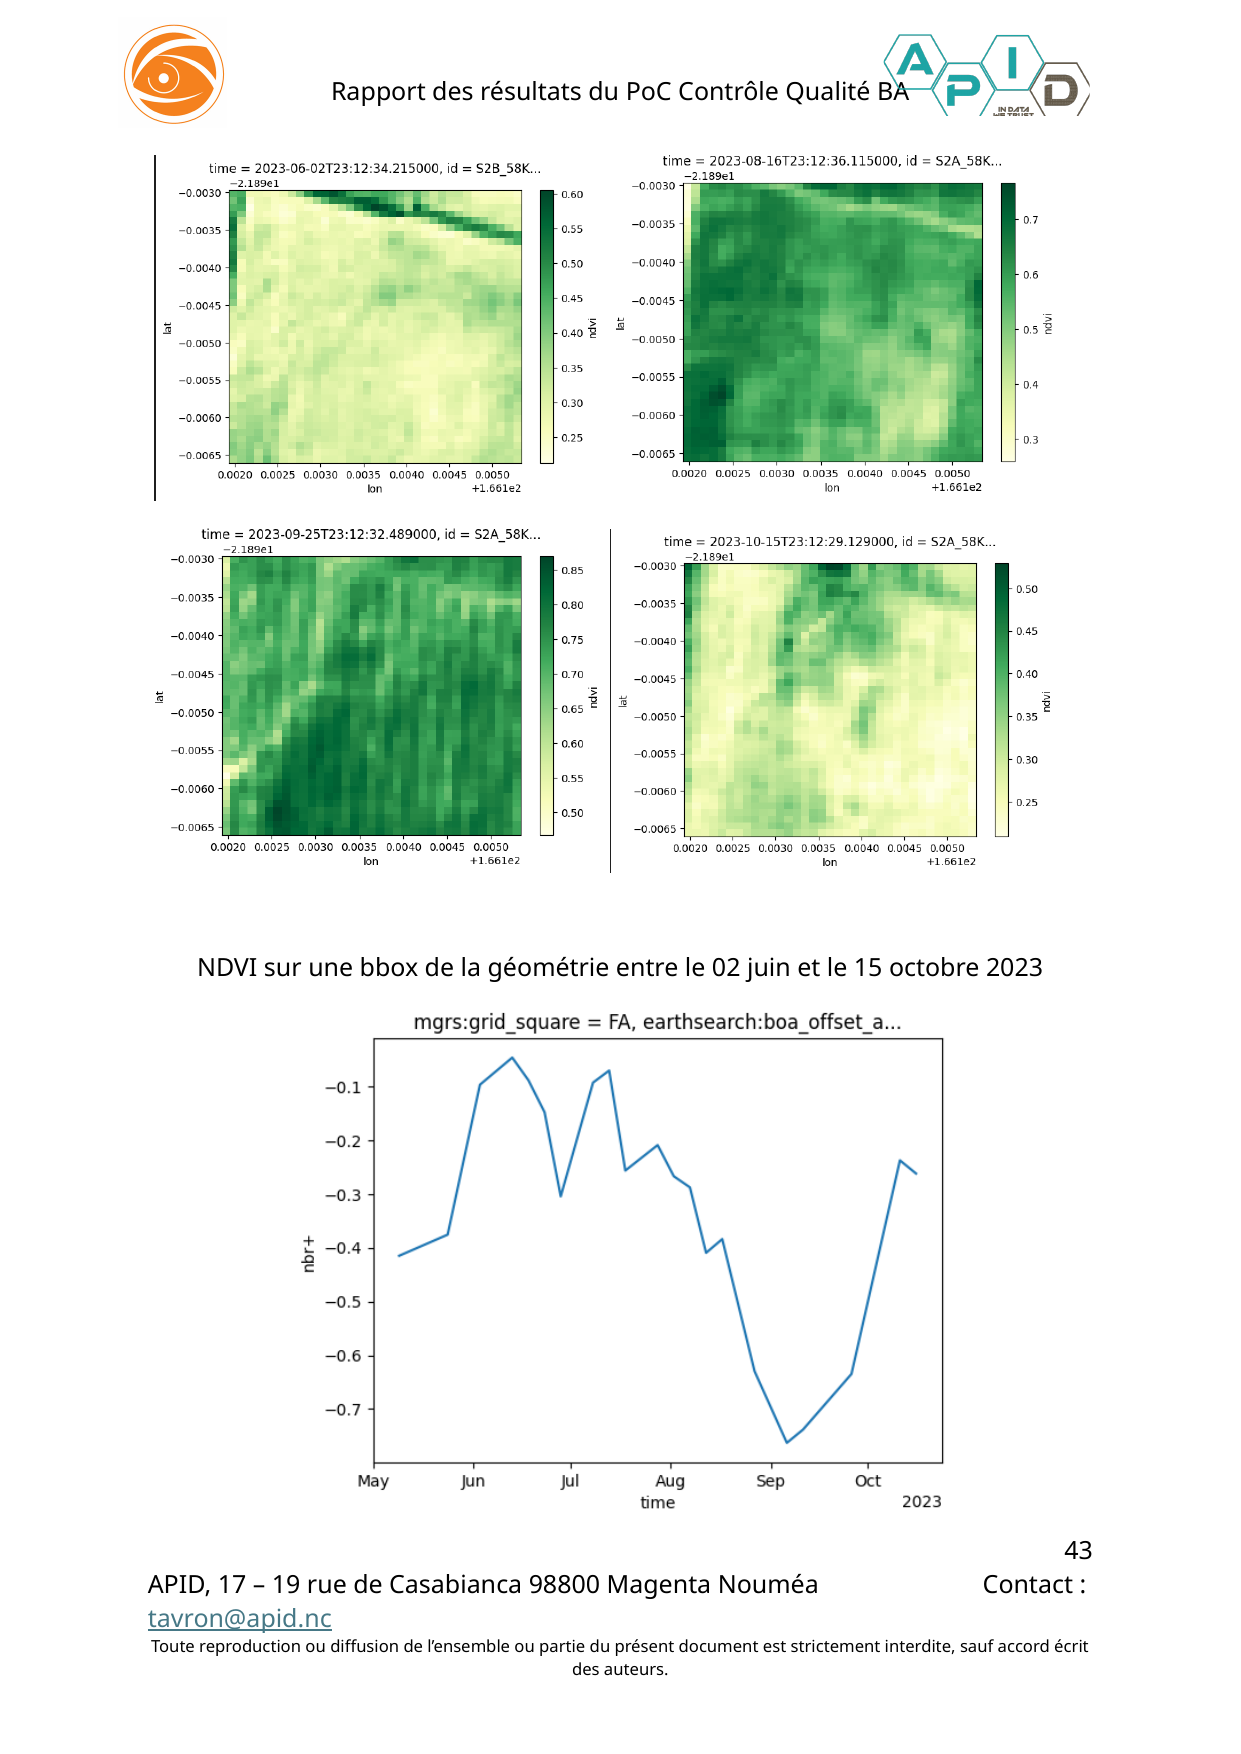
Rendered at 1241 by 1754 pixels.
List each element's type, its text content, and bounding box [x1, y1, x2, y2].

picture [883, 34, 1090, 116]
picture [610, 529, 1057, 873]
picture [292, 1005, 949, 1521]
picture [608, 147, 1058, 501]
picture [147, 522, 604, 873]
text NDVI sur une bbox de la géométrie entre le 02 juin et le 15 octobre 2023 [148, 950, 1093, 984]
picture [154, 155, 603, 501]
